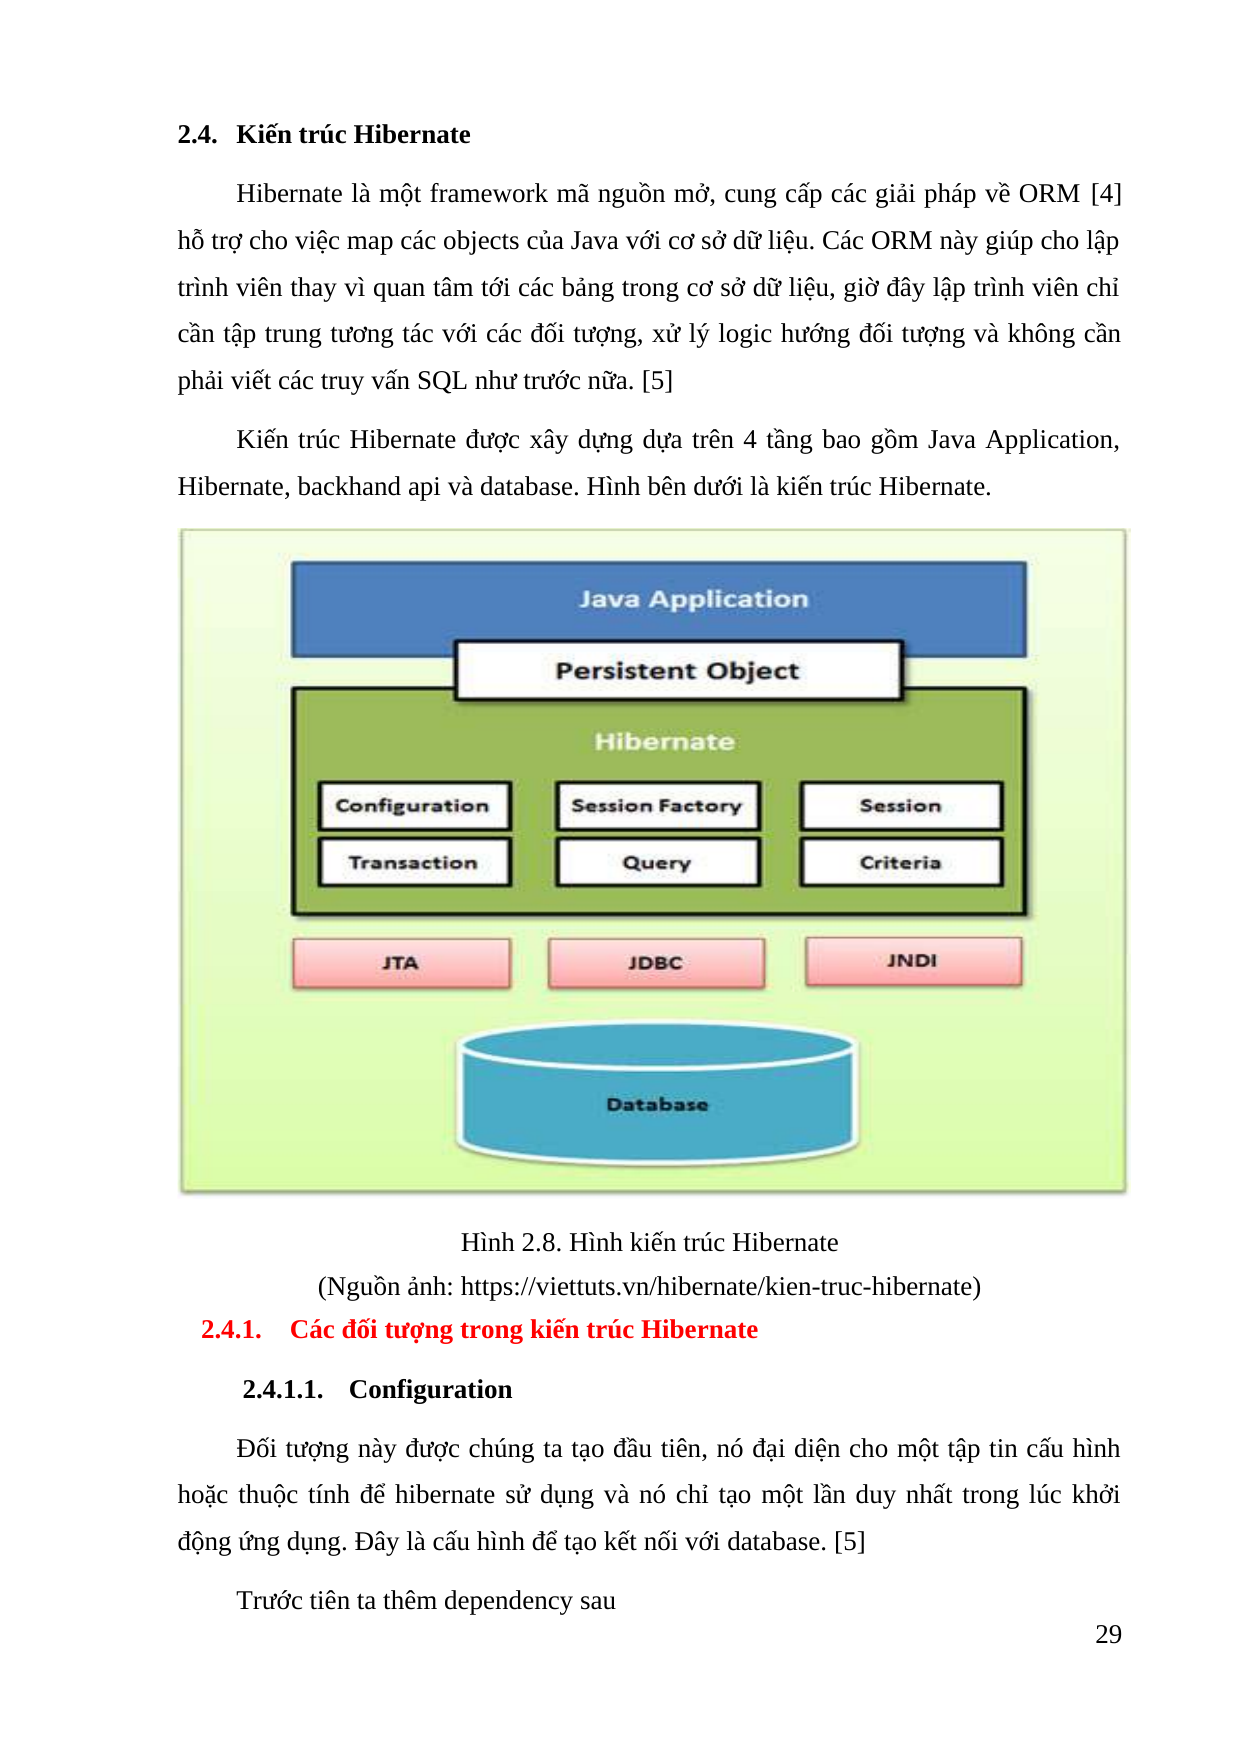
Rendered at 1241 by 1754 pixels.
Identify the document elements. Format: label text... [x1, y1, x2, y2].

text Trước tiên ta thêm dependency sau [177, 1584, 1122, 1616]
text Hibernate là một framework mã nguồn mở, cung cấp các giải pháp về ORM hỗ trợ cho việc map các objects của Java với cơ sở dữ liệu. Các ORM này giúp cho lập trình viên thay vì quan tâm tới các bảng trong cơ sở dữ liệu, giờ đây lập trình viên chỉ cần tập trung tương tác với các đối tượng, xử lý logic hướng đối tượng và không cần phải viết các truy vấn SQL như trước nữa. [177, 177, 1122, 395]
picture [177, 528, 1131, 1199]
subtitle Các đối tượng trong kiến trúc Hibernate [201, 1314, 1122, 1345]
subtitle Configuration [242, 1373, 1122, 1404]
text Đối tượng này được chúng ta tạo đầu tiên, nó đại diện cho một tập tin cấu hình hoặc thuộc tính để hibernate sử dụng và nó chỉ tạo một lần duy nhất trong lúc khởi động ứng dụng. Đây là cấu hình để tạo kết nối với database. [177, 1432, 1122, 1556]
text Hình 2.8. Hình kiến trúc Hibernate [177, 1226, 1122, 1257]
text (Nguồn ảnh: https://viettuts.vn/hibernate/kien-truc-hibernate) [177, 1270, 1122, 1301]
subtitle Kiến trúc Hibernate [177, 118, 1122, 149]
text Kiến trúc Hibernate được xây dựng dựa trên 4 tầng bao gồm Java Application, Hibernate, backhand api và database. Hình bên dưới là kiến trúc Hibernate. [177, 423, 1122, 501]
